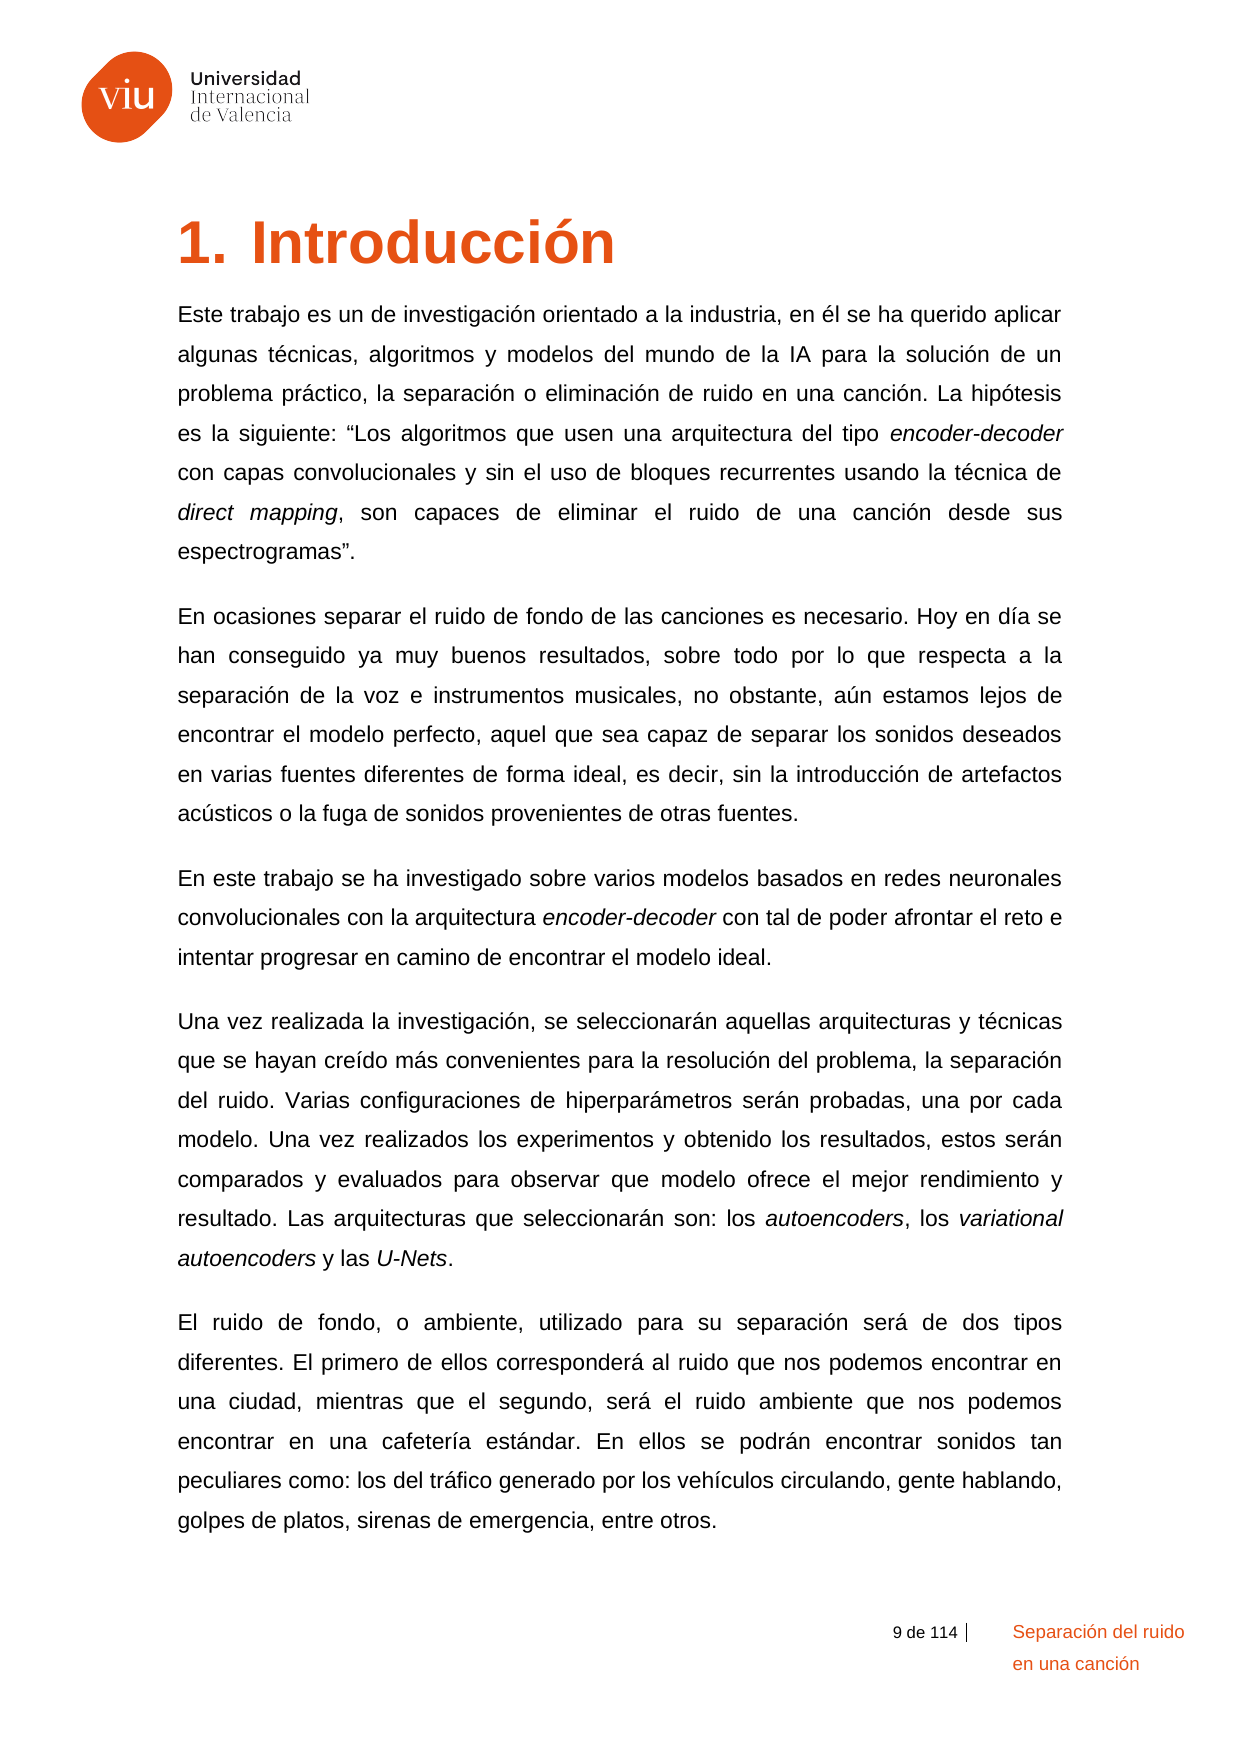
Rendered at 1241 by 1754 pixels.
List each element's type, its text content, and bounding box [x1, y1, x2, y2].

text Una vez realizada la investigación, se seleccionarán aquellas arquitecturas y técnicas que se hayan creído más convenientes para la resolución del problema, la separación del ruido. Varias configuraciones de hiperparámetros serán probadas, una por cada modelo. Una vez realizados los experimentos y obtenido los resultados, estos serán comparados y evaluados para observar que modelo ofrece el mejor rendimiento y resultado. Las arquitecturas que seleccionarán son: los autoencoders, los variational autoencoders y las U-Nets. [177, 1008, 1063, 1271]
text En este trabajo se ha investigado sobre varios modelos basados en redes neuronales convolucionales con la arquitectura encoder-decoder con tal de poder afrontar el reto e intentar progresar en camino de encontrar el modelo ideal. [177, 864, 1063, 970]
text Este trabajo es un de investigación orientado a la industria, en él se ha querido aplicar algunas técnicas, algoritmos y modelos del mundo de la IA para la solución de un problema práctico, la separación o eliminación de ruido en una canción. La hipótesis es la siguiente: “Los algoritmos que usen una arquitectura del tipo encoder-decoder con capas convolucionales y sin el uso de bloques recurrentes usando la técnica de direct mapping, son capaces de eliminar el ruido de una canción desde sus espectrogramas”. [177, 301, 1063, 564]
text El ruido de fondo, o ambiente, utilizado para su separación será de dos tipos diferentes. El primero de ellos corresponderá al ruido que nos podemos encontrar en una ciudad, mientras que el segundo, será el ruido ambiente que nos podemos encontrar en una cafetería estándar. En ellos se podrán encontrar sonidos tan peculiares como: los del tráfico generado por los vehículos circulando, gente hablando, golpes de platos, sirenas de emergencia, entre otros. [177, 1309, 1063, 1533]
text En ocasiones separar el ruido de fondo de las canciones es necesario. Hoy en día se han conseguido ya muy buenos resultados, sobre todo por lo que respecta a la separación de la voz e instrumentos musicales, no obstante, aún estamos lejos de encontrar el modelo perfecto, aquel que sea capaz de separar los sonidos deseados en varias fuentes diferentes de forma ideal, es decir, sin la introducción de artefactos acústicos o la fuga de sonidos provenientes de otras fuentes. [177, 603, 1063, 826]
picture [60, 29, 330, 165]
list Introducción [177, 207, 1063, 276]
